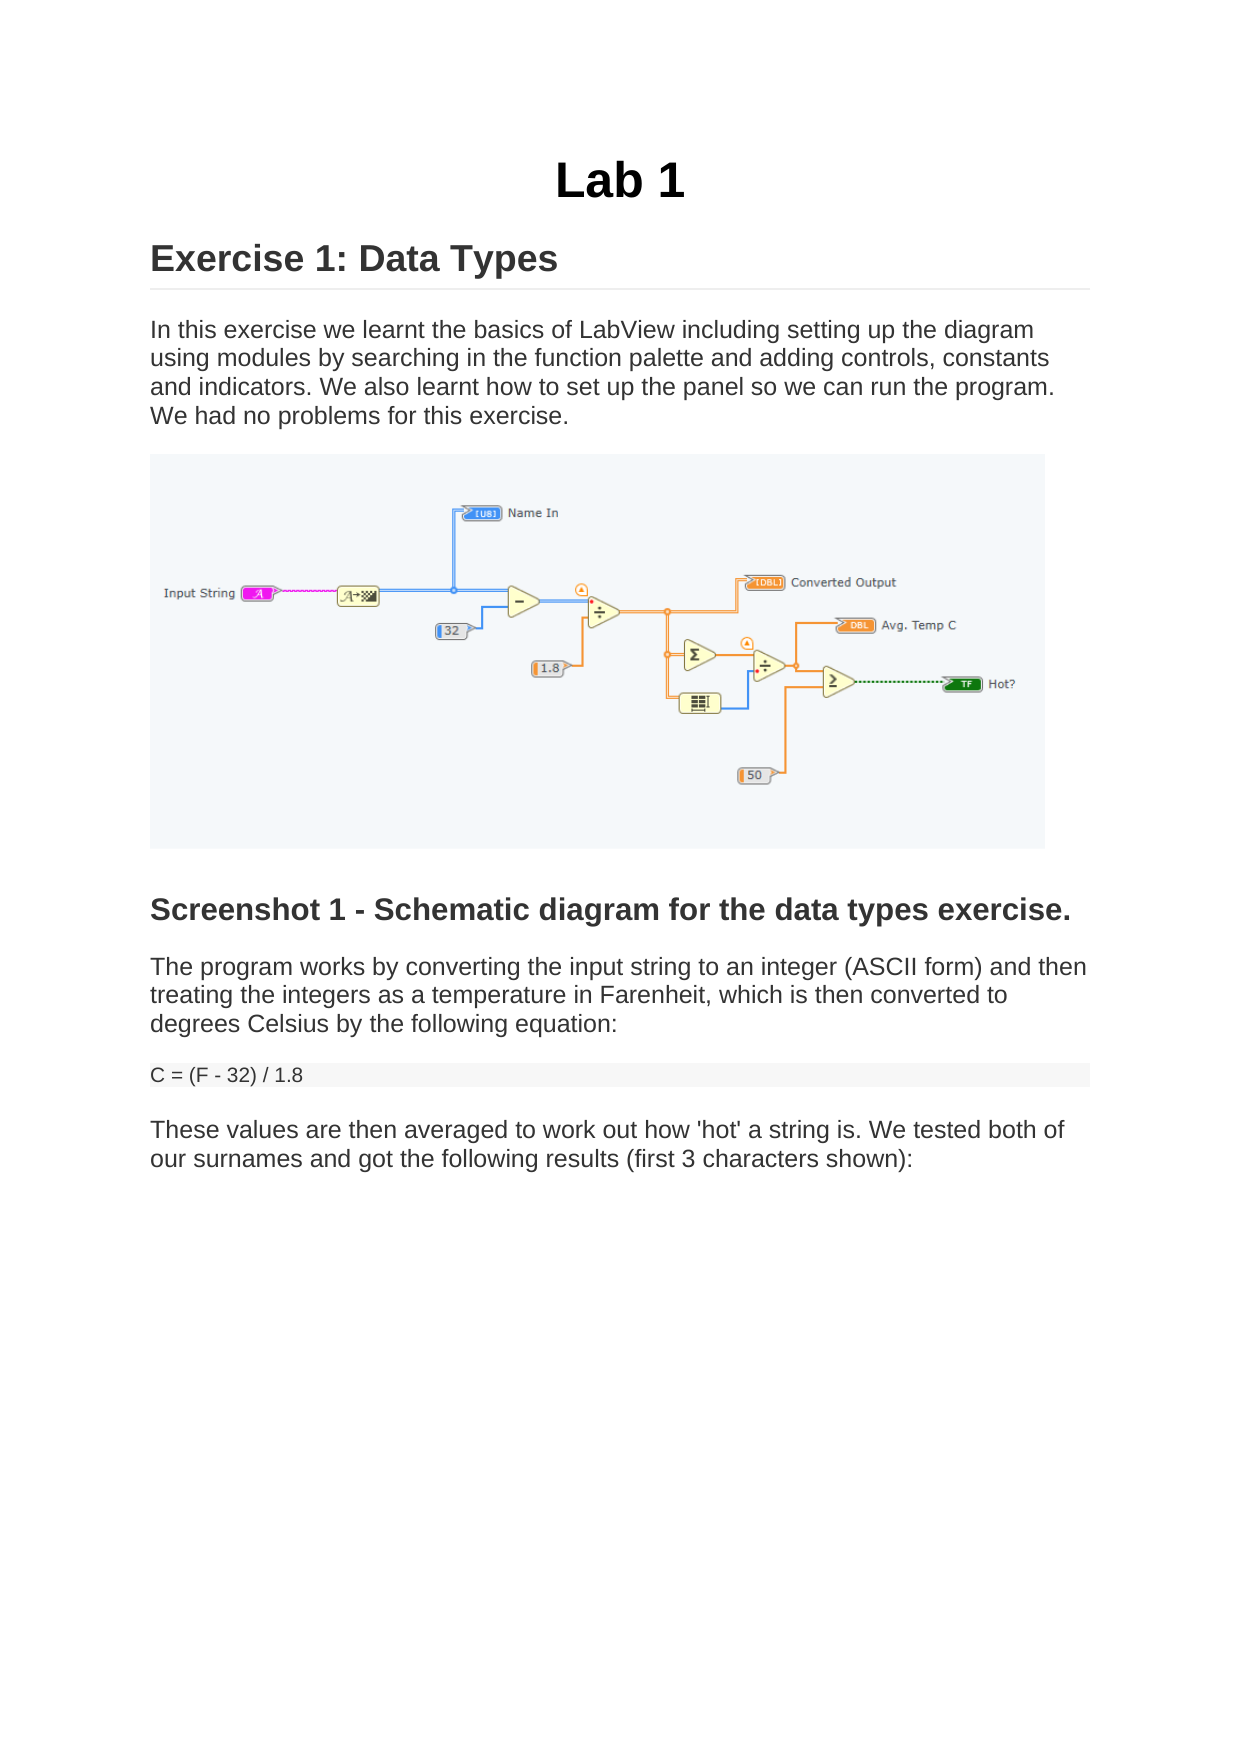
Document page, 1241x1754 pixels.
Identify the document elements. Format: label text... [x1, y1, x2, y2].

text Lab 1 [150, 150, 1090, 207]
text Exercise 1: Data Types [150, 237, 1090, 288]
text In this exercise we learnt the basics of LabView including setting up the diagram using modules by searching in the function palette and adding controls, constants and indicators. We also learnt how to set up the panel so we can run the program. We had no problems for this exercise. [150, 315, 1090, 430]
text These values are then averaged to work out how 'hot' a string is. We tested both of our surnames and got the following results (first 3 characters shown): [150, 1115, 1090, 1173]
picture [150, 454, 1045, 853]
text C = (F - 32) / 1.8 [150, 1063, 1090, 1087]
text The program works by converting the input string to an integer (ASCII form) and then treating the integers as a temperature in Farenheit, which is then converted to degrees Celsius by the following equation: [150, 951, 1090, 1038]
subtitle Screenshot 1 - Schematic diagram for the data types exercise. [150, 891, 1090, 926]
